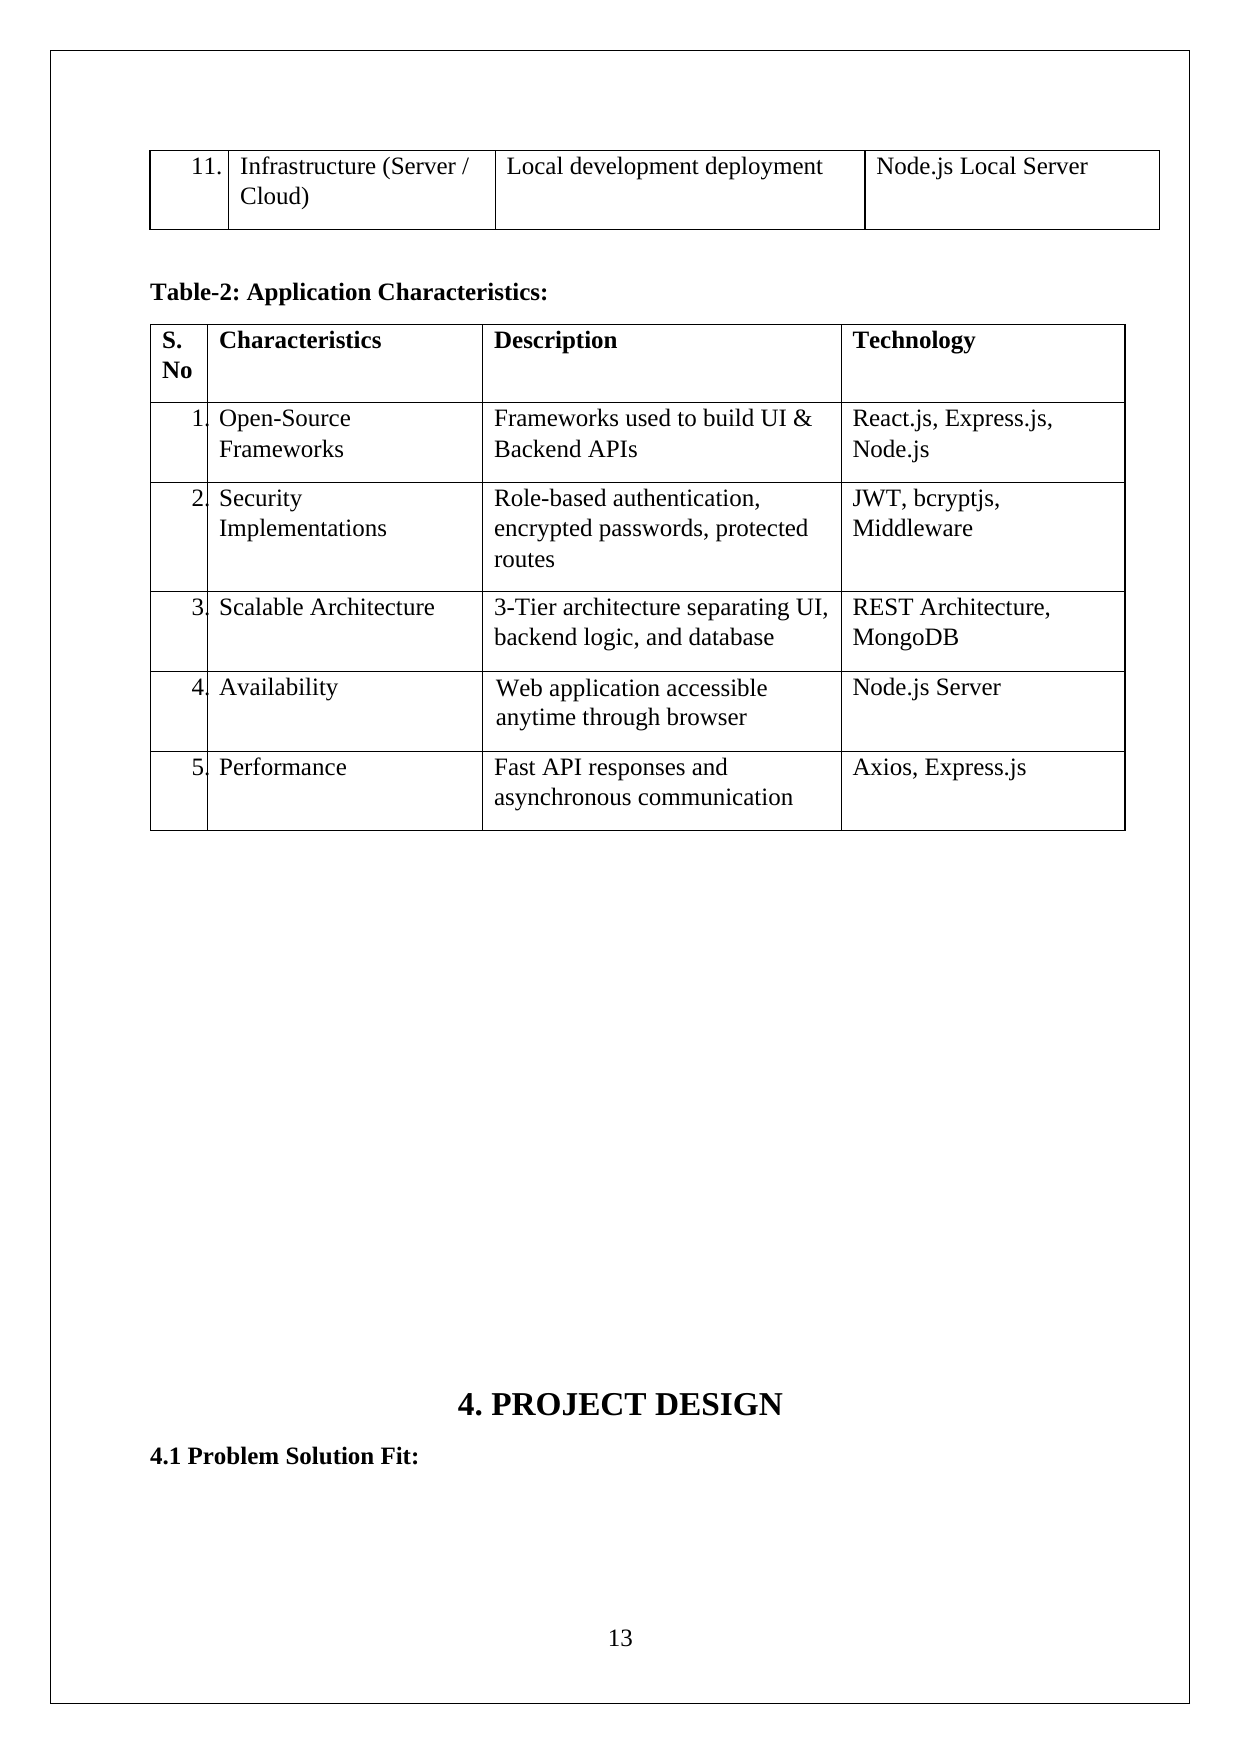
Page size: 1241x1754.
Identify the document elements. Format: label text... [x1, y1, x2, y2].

table_header Description [483, 325, 841, 402]
text Table-2: Application Characteristics: [150, 277, 1090, 305]
table_cell Open-Source Frameworks [208, 403, 482, 482]
text 4. PROJECT DESIGN [150, 1384, 1090, 1422]
table_cell Availability [208, 672, 482, 751]
table_cell Security Implementations [208, 483, 482, 591]
table_header Characteristics [208, 325, 482, 402]
table_cell 3-Tier architecture separating UI, backend logic, and database [483, 592, 841, 671]
table_cell [151, 403, 207, 482]
table_cell Frameworks used to build UI & Backend APIs [483, 403, 841, 482]
text 4.1 Problem Solution Fit: [150, 1441, 1090, 1470]
table_cell [151, 151, 228, 228]
table_cell [151, 483, 207, 591]
table_cell Fast API responses and asynchronous communication [483, 752, 841, 830]
table_cell Node.js Server [842, 672, 1124, 751]
table_cell Axios, Express.js [842, 752, 1124, 830]
table_cell [151, 592, 207, 671]
table_cell REST Architecture, MongoDB [842, 592, 1124, 671]
table_cell Performance [208, 752, 482, 830]
table_cell Role-based authentication, encrypted passwords, protected routes [483, 483, 841, 591]
table_cell [483, 672, 841, 751]
table_cell Infrastructure (Server / Cloud) [229, 151, 495, 228]
table_cell [151, 672, 207, 751]
table_cell Node.js Local Server [866, 151, 1159, 228]
table_cell Local development deployment [496, 151, 864, 228]
table_header Technology [842, 325, 1124, 402]
table_cell JWT, bcryptjs, Middleware [842, 483, 1124, 591]
table_header S. No [151, 325, 207, 402]
table_cell React.js, Express.js, Node.js [842, 403, 1124, 482]
table_cell [151, 752, 207, 830]
table_cell Scalable Architecture [208, 592, 482, 671]
